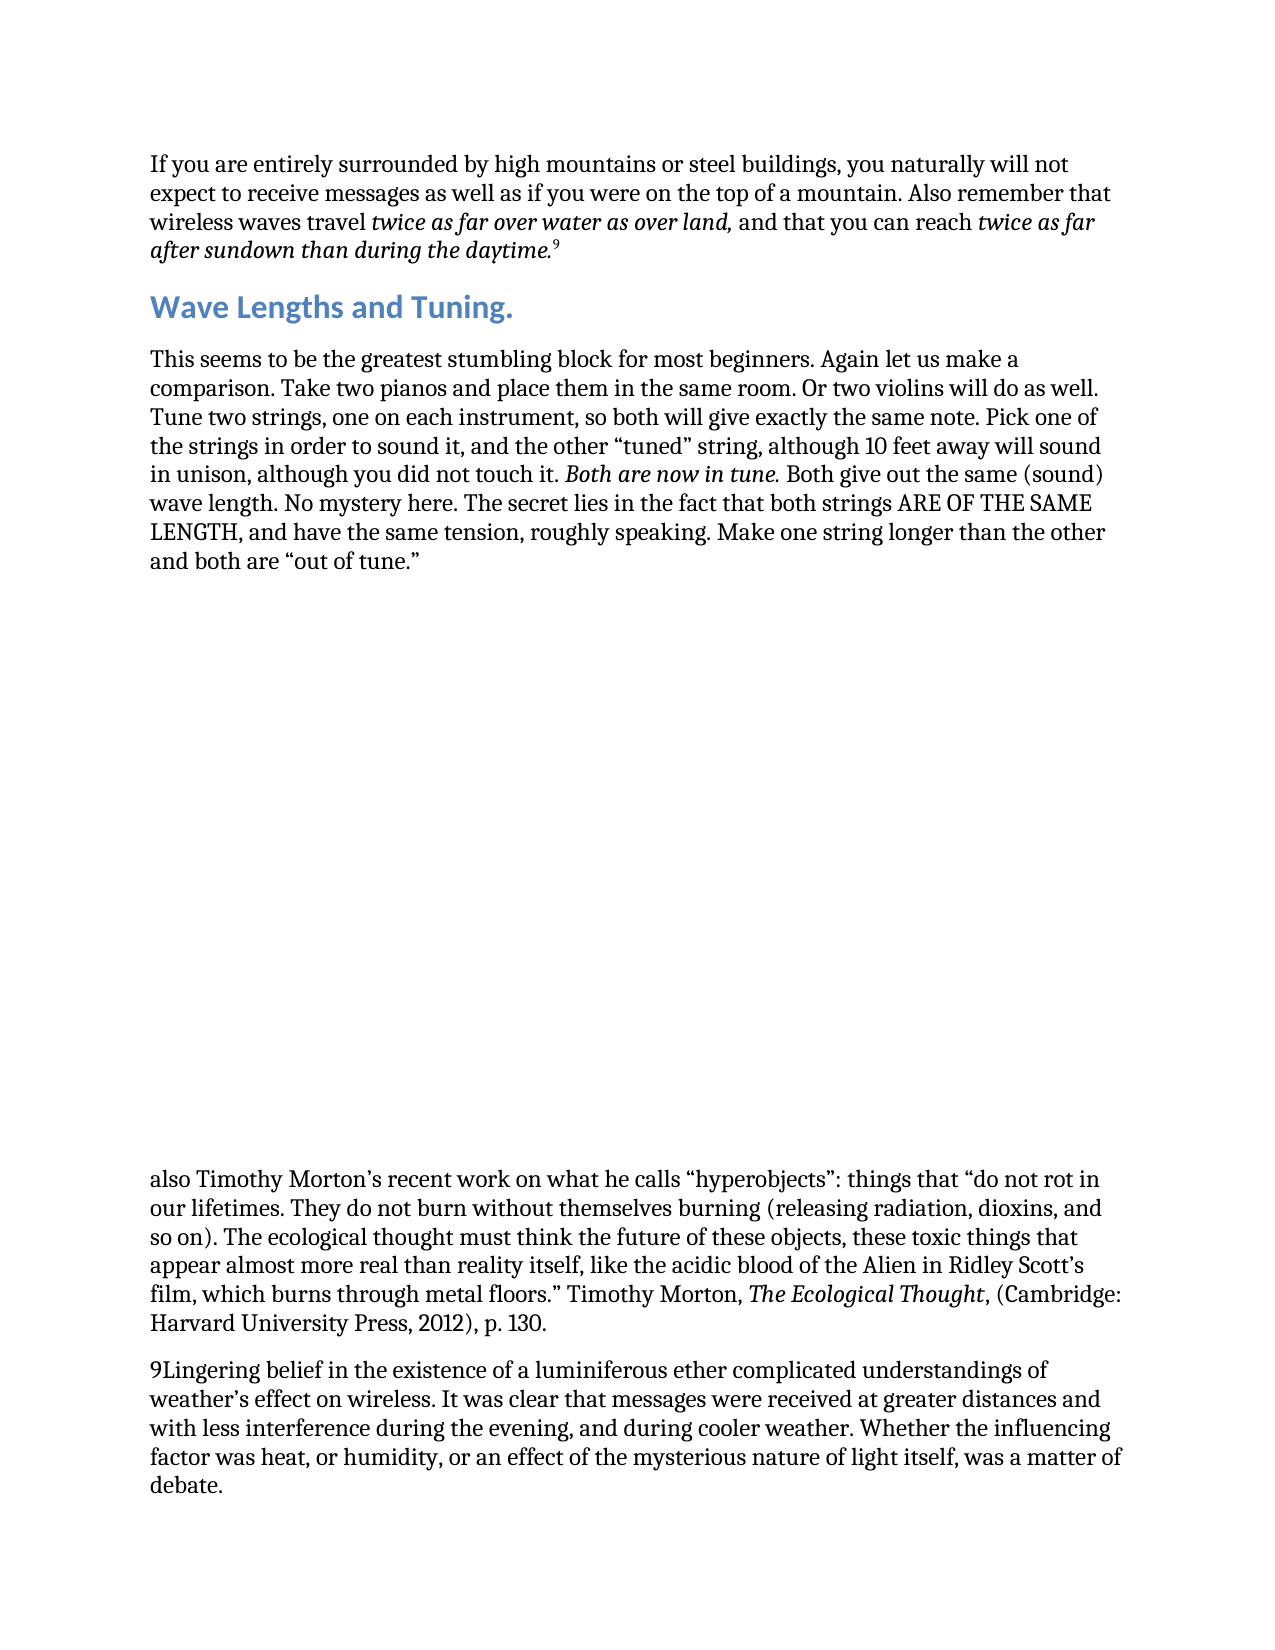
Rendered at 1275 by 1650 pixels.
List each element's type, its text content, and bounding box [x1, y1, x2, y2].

subtitle Wave Lengths and Tuning. [150, 286, 1125, 327]
text This seems to be the greatest stumbling block for most beginners. Again let us make a comparison. Take two pianos and place them in the same room. Or two violins will do as well. Tune two strings, one on each instrument, so both will give exactly the same note. Pick one of the strings in order to sound it, and the other “tuned” string, although 10 feet away will sound in unison, although you did not touch it. Both are now in tune. Both give out the same (sound) wave length. No mystery here. The secret lies in the fact that both strings ARE OF THE SAME LENGTH, and have the same tension, roughly speaking. Make one string longer than the other and both are “out of tune.” [150, 345, 1125, 575]
text If you are entirely surrounded by high mountains or steel buildings, you naturally will not expect to receive messages as well as if you were on the top of a mountain. Also remember that wireless waves travel twice as far over water as over land, and that you can reach twice as far after sundown than during the daytime. [150, 150, 1125, 265]
